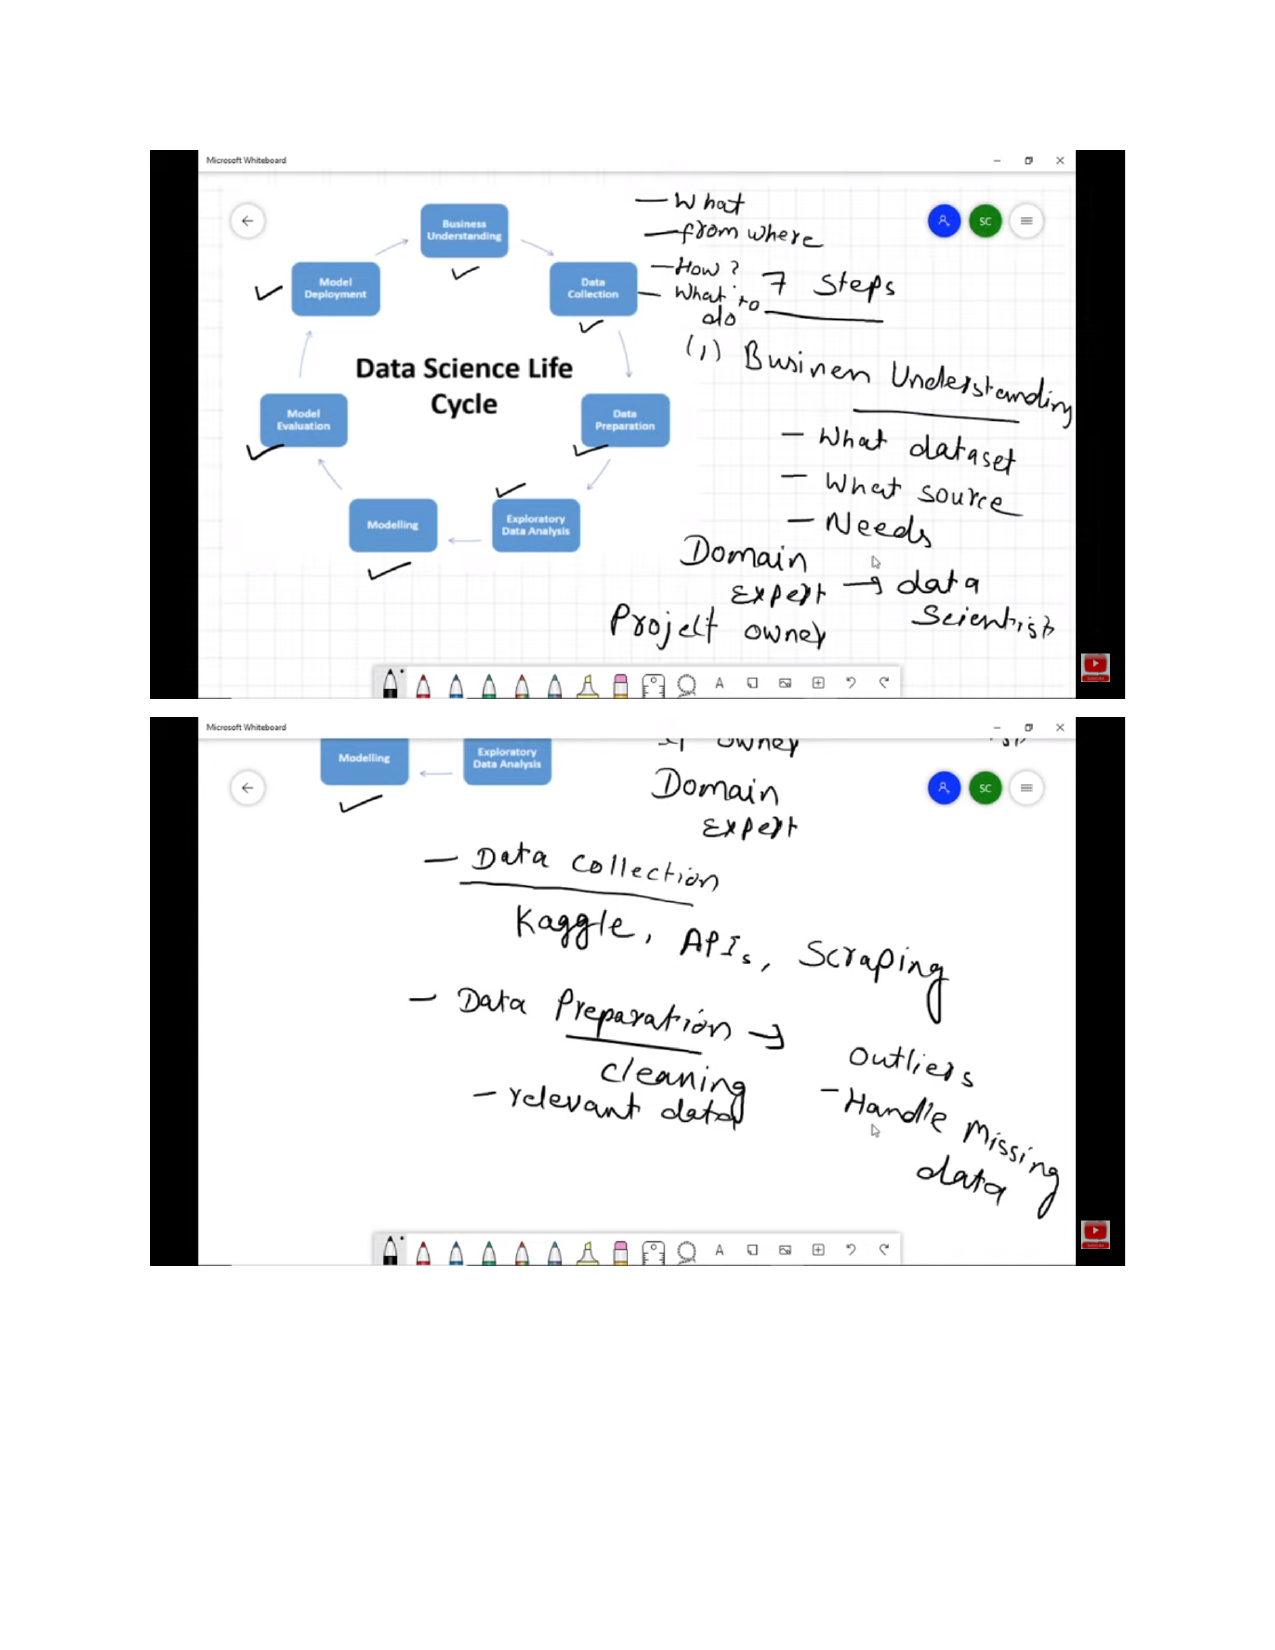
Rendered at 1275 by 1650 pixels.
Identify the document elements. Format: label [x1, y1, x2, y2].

picture [150, 717, 1125, 1266]
picture [150, 150, 1125, 699]
